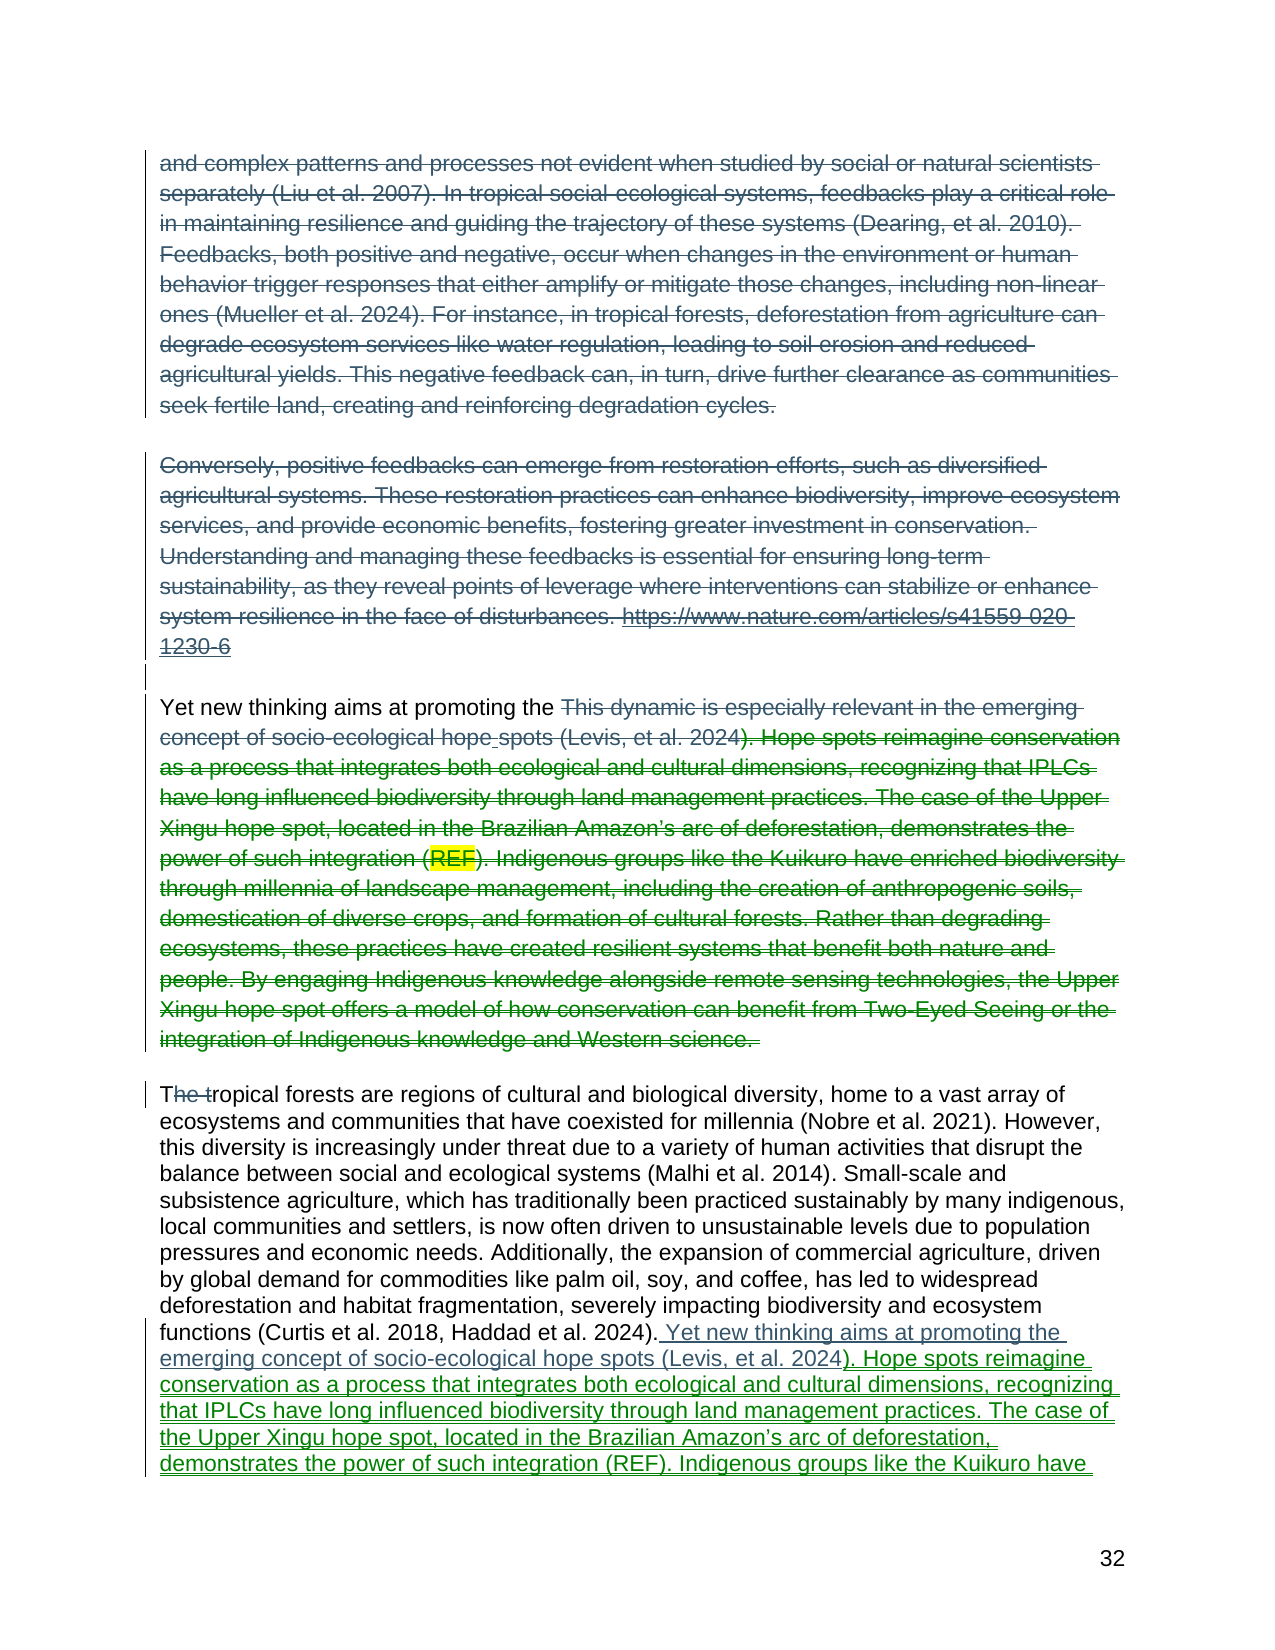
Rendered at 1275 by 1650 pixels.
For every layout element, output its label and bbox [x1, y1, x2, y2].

text [159, 1081, 1125, 1477]
